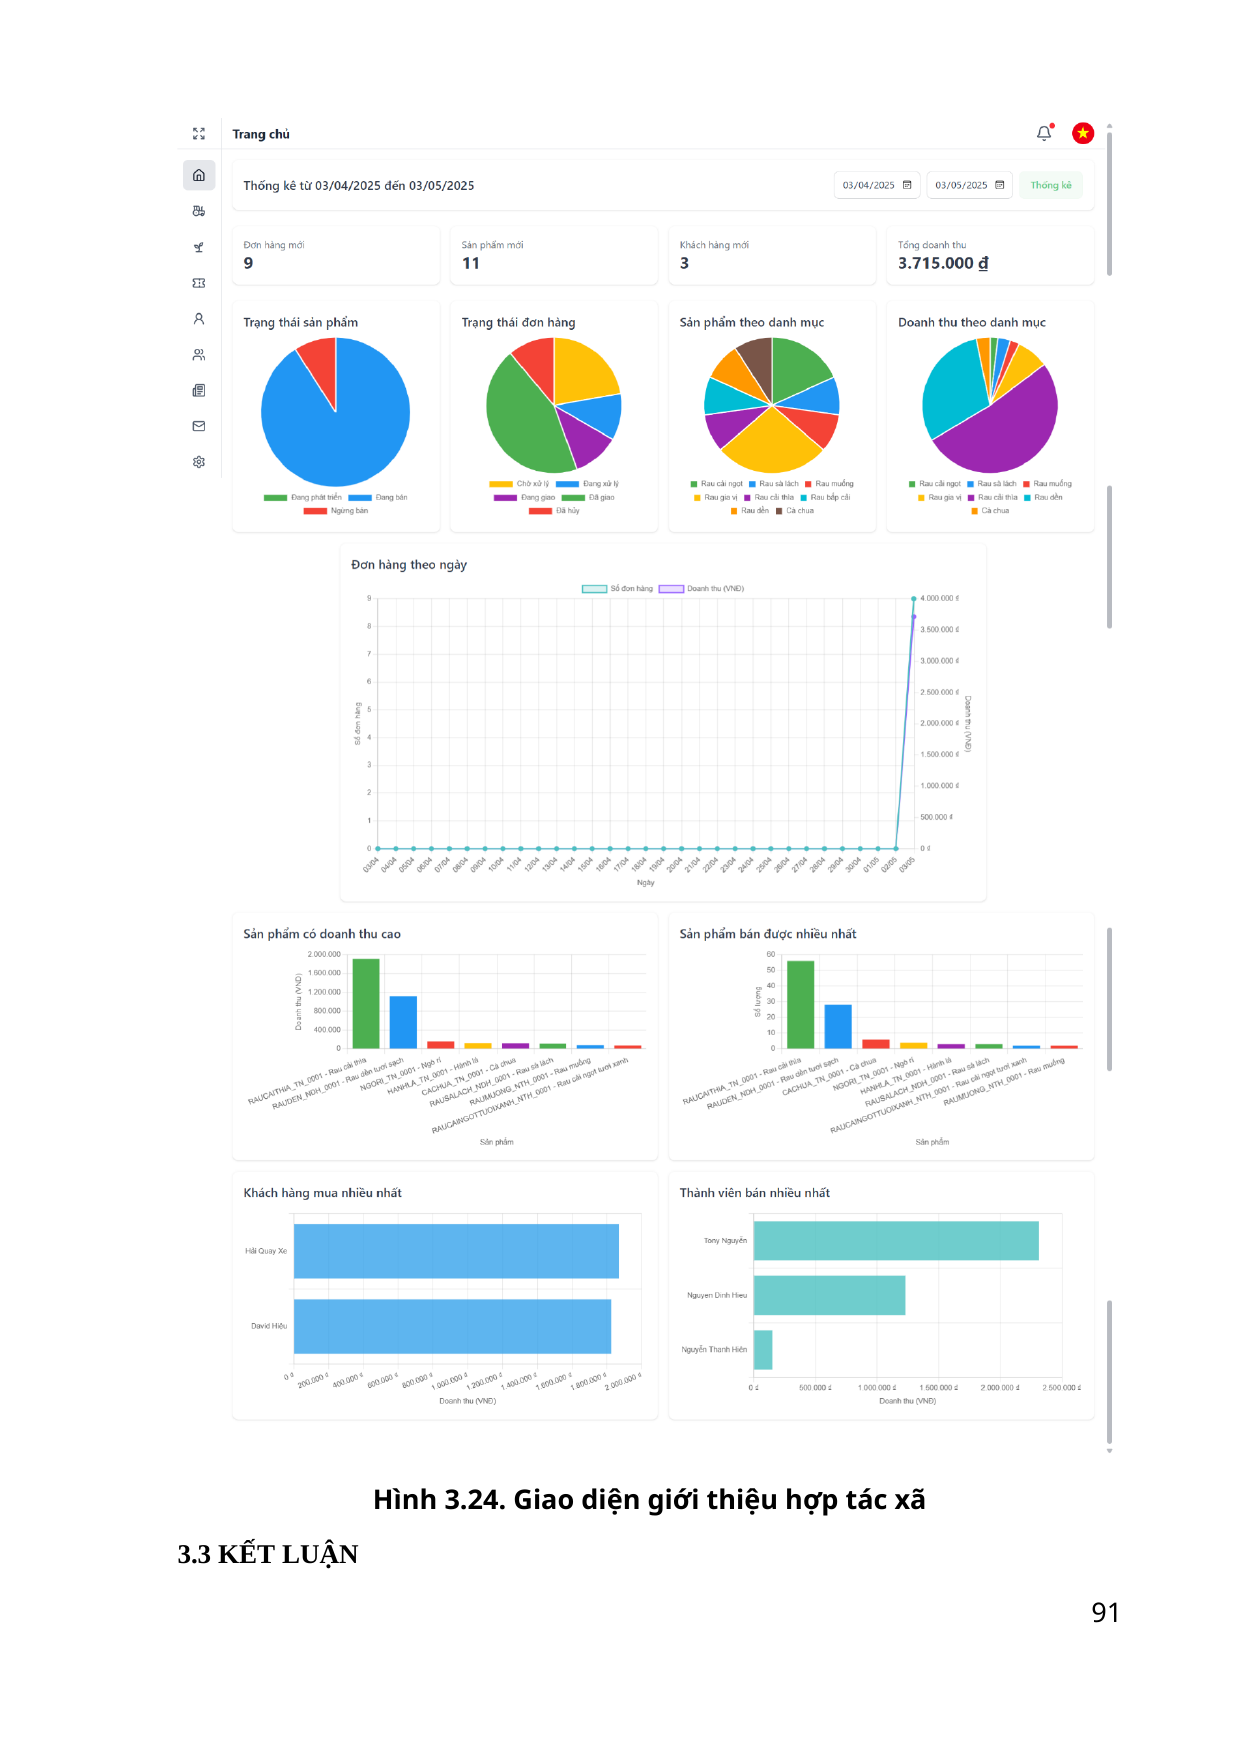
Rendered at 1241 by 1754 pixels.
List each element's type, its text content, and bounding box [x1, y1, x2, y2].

picture [177, 118, 1113, 1457]
subtitle 3.3 KẾT LUẬN [177, 1538, 1122, 1569]
text Hình 3.24. Giao diện giới thiệu hợp tác xã [177, 1480, 1122, 1517]
